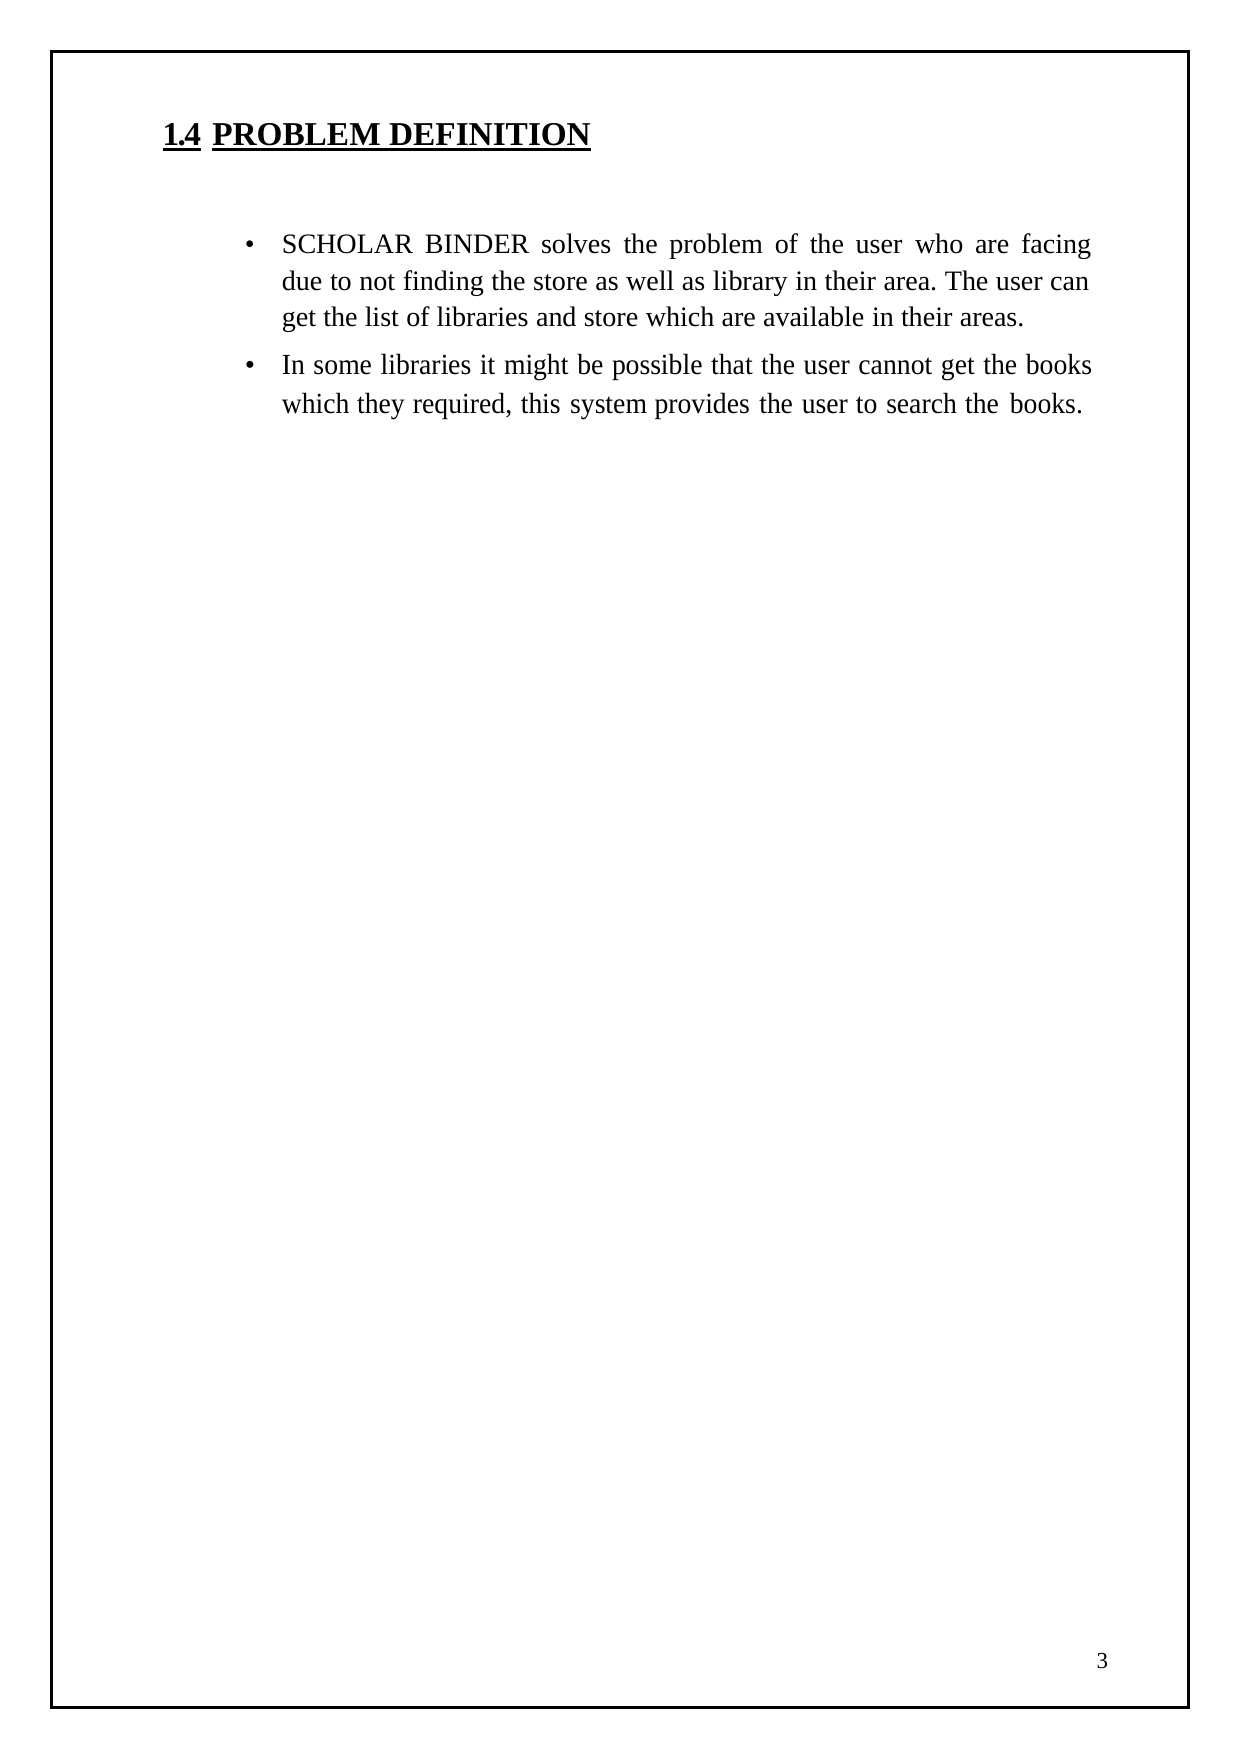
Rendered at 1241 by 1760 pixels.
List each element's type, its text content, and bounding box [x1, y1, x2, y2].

subtitle PROBLEM DEFINITION [162, 115, 1176, 153]
list In some libraries it might be possible that the user cannot get the books which they required, this system provides the user to search the books. [244, 347, 1093, 420]
list SCHOLAR BINDER solves the problem of the user who are facing due to not finding the store as well as library in their area. The user can get the list of libraries and store which are available in their areas. [244, 227, 1091, 333]
